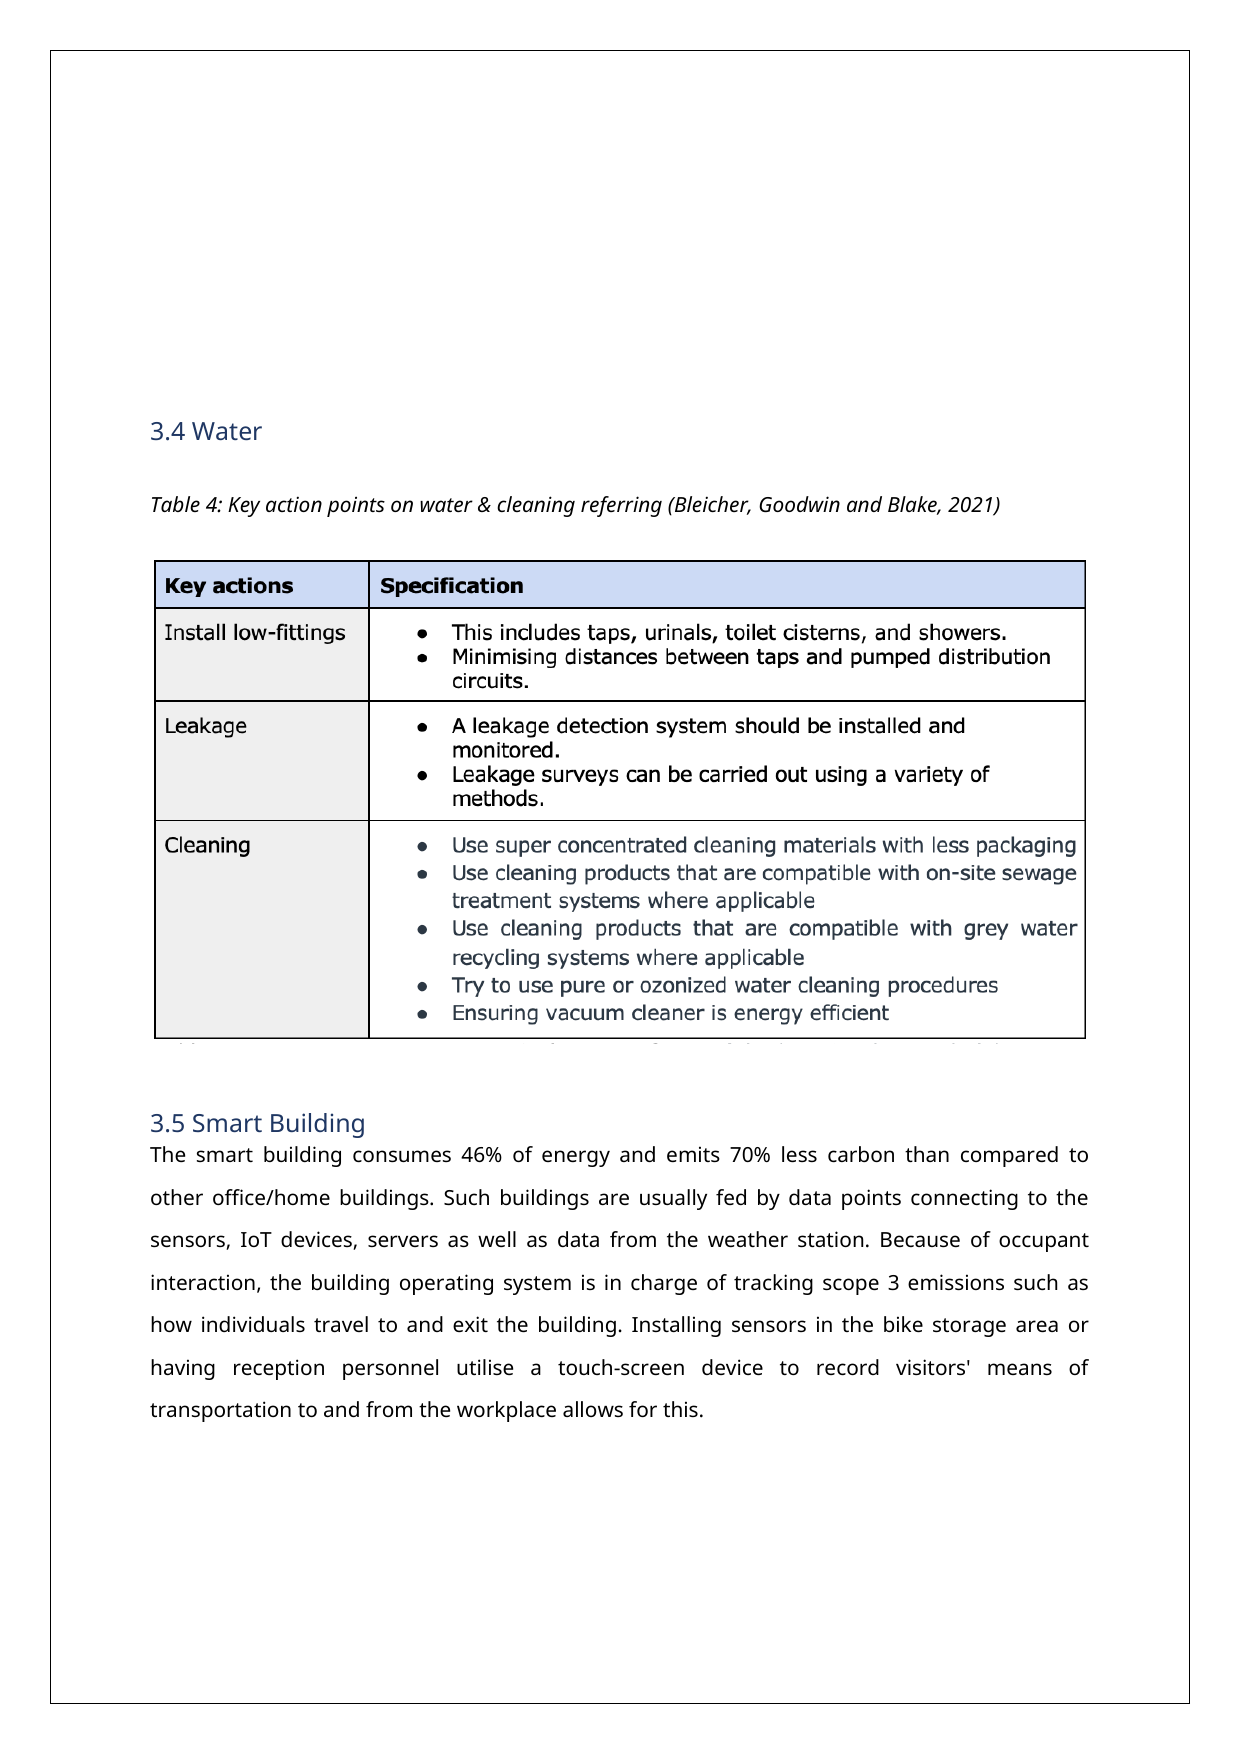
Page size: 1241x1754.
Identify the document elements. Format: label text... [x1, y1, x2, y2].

picture [150, 554, 1091, 1044]
subtitle 3.5 Smart Building [150, 1106, 1090, 1140]
text The smart building consumes 46% of energy and emits 70% less carbon than compared to other office/home buildings. Such buildings are usually fed by data points connecting to the sensors, IoT devices, servers as well as data from the weather station. Because of occupant interaction, the building operating system is in charge of tracking scope 3 emissions such as how individuals travel to and exit the building. Installing sensors in the bike storage area or having reception personnel utilise a touch-screen device to record visitors' means of transportation to and from the workplace allows for this. [150, 1140, 1090, 1424]
text Table 4: Key action points on water & cleaning referring (Bleicher, Goodwin and Blake, 2021) [150, 491, 1090, 519]
subtitle 3.4 Water [150, 414, 1090, 448]
